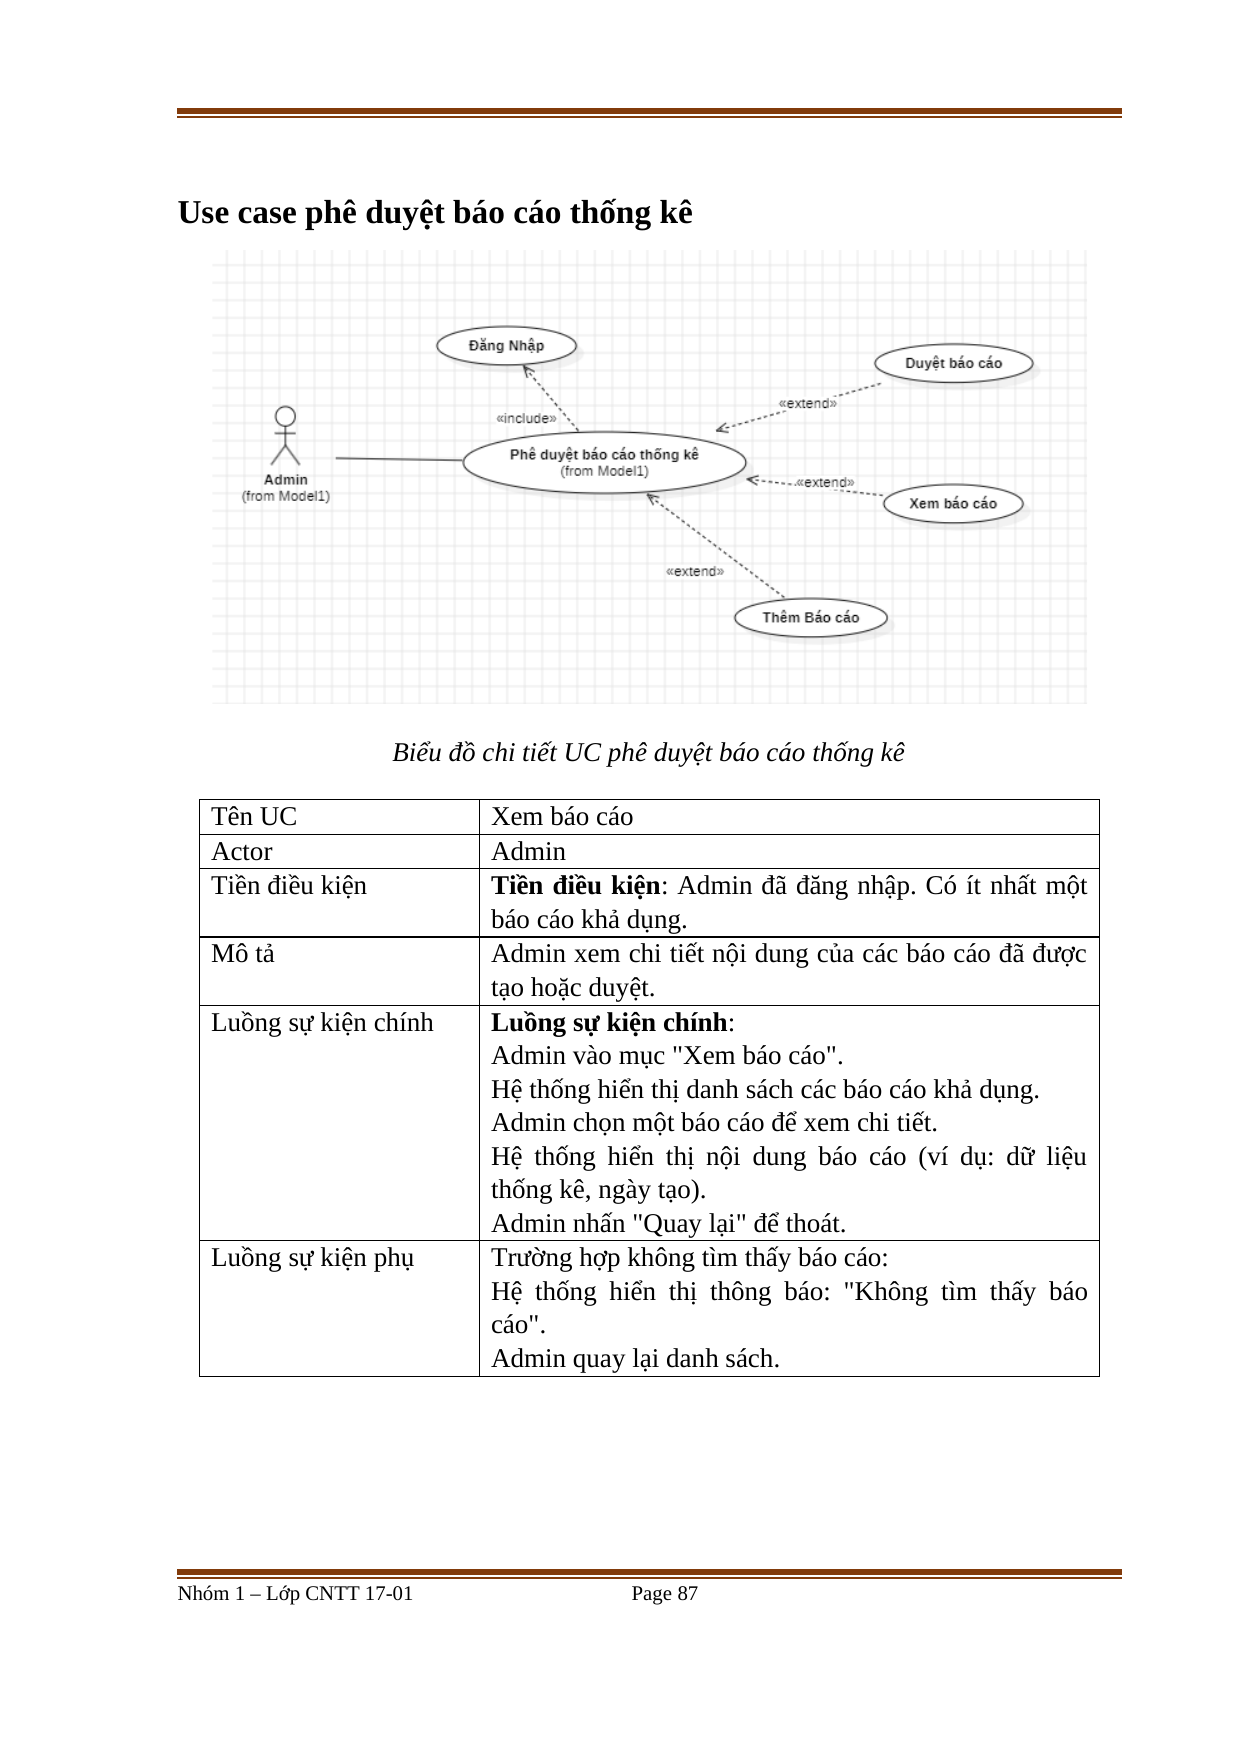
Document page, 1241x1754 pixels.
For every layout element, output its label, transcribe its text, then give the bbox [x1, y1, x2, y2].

table_cell Admin xem chi tiết nội dung của các báo cáo đã được tạo hoặc duyệt. [480, 938, 1099, 1004]
table_cell Luồng sự kiện chính [200, 1006, 479, 1240]
table_cell Tiền điều kiện: Admin đã đăng nhập. Có ít nhất một báo cáo khả dụng. [480, 869, 1099, 936]
text Use case phê duyệt báo cáo thống kê [177, 192, 1122, 230]
table_header Tên UC [200, 800, 479, 834]
text Biểu đồ chi tiết UC phê duyệt báo cáo thống kê [177, 736, 1122, 767]
table_cell Luồng sự kiện chính: Admin vào mục "Xem báo cáo". Hệ thống hiển thị danh sách các báo cáo khả dụng. Admin chọn một báo cáo để xem chi tiết. Hệ thống hiển thị nội dung báo cáo (ví dụ: dữ liệu thống kê, ngày tạo). Admin nhấn "Quay lại" để thoát. [480, 1006, 1099, 1240]
table_cell Actor [200, 835, 479, 868]
table_cell Luồng sự kiện phụ [200, 1241, 479, 1376]
table_cell Mô tả [200, 938, 479, 1004]
table_header Xem báo cáo [480, 800, 1099, 834]
table_cell Admin [480, 835, 1099, 868]
picture [212, 250, 1088, 704]
table_cell Tiền điều kiện [200, 869, 479, 936]
table_cell Trường hợp không tìm thấy báo cáo: Hệ thống hiển thị thông báo: "Không tìm thấy báo cáo". Admin quay lại danh sách. [480, 1241, 1099, 1376]
